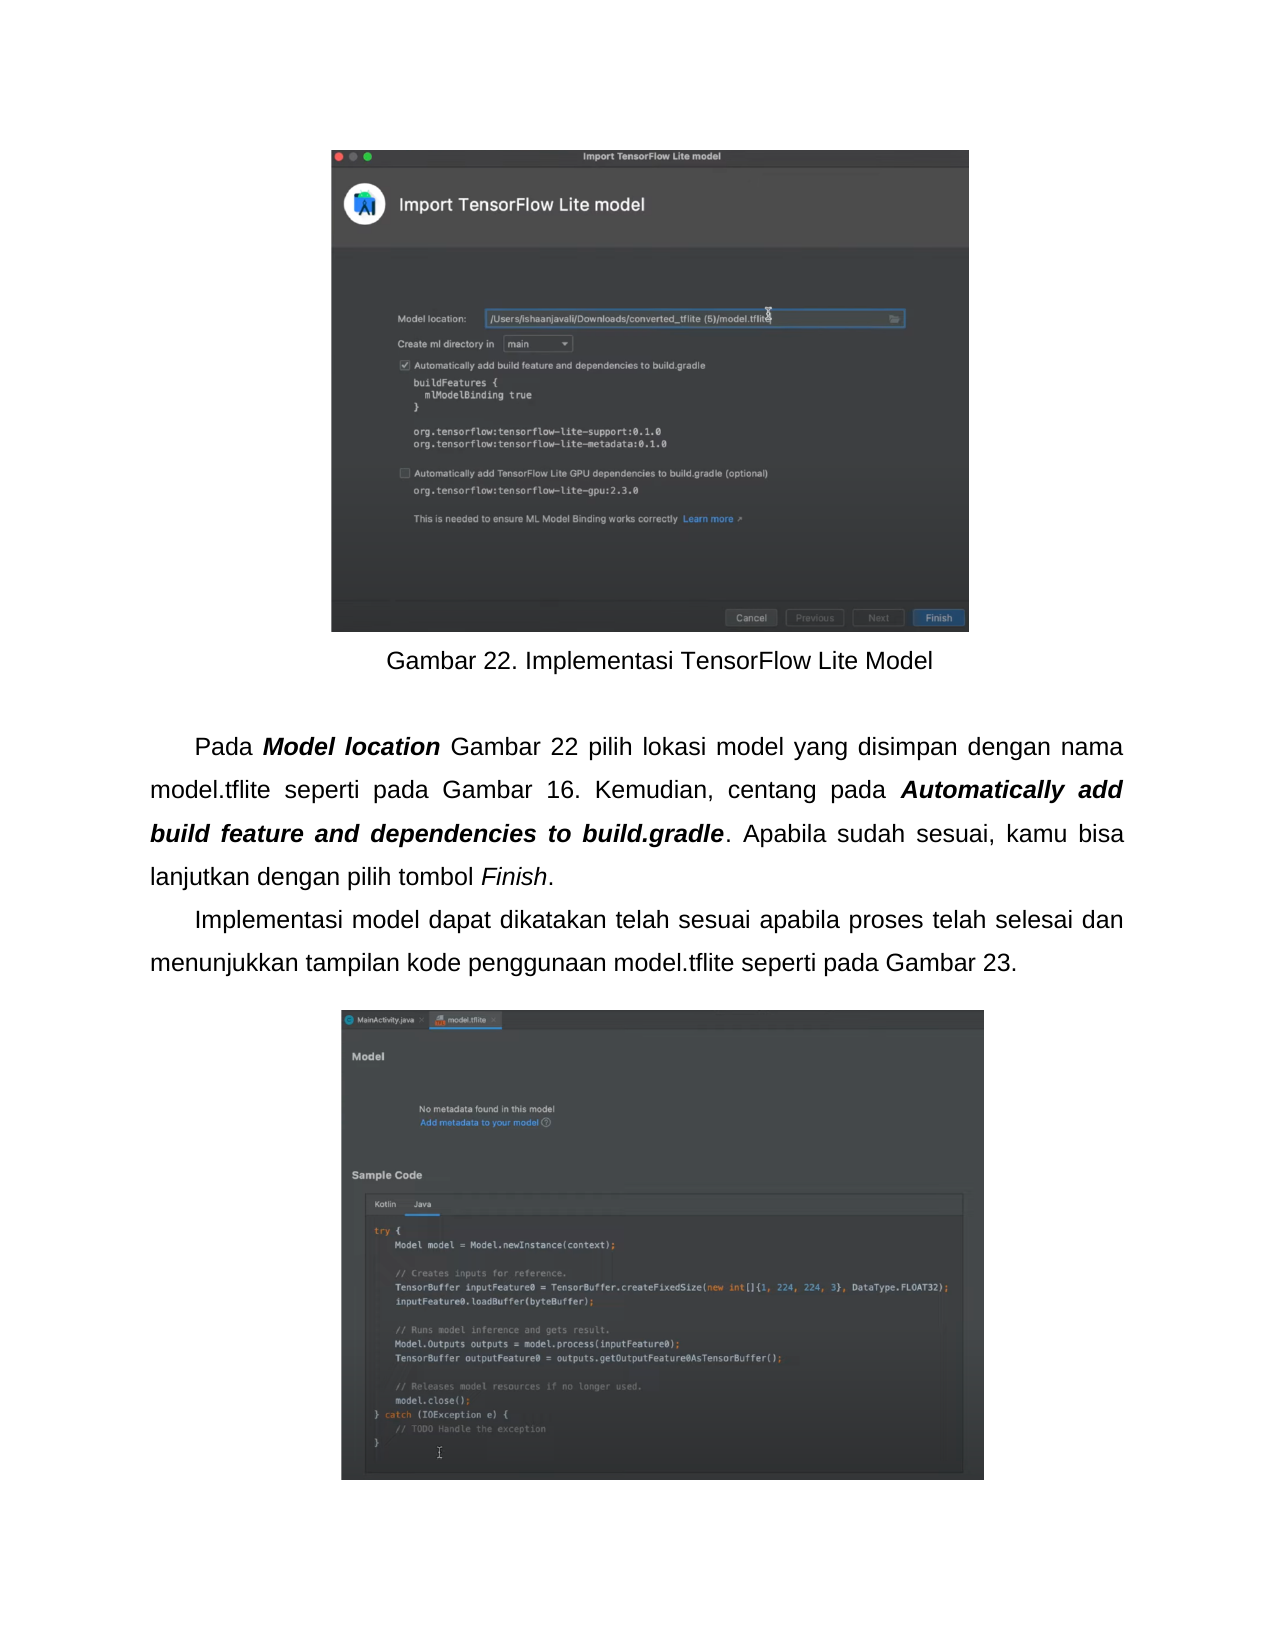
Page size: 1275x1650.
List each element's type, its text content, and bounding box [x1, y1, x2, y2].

picture [331, 150, 969, 632]
picture [341, 1010, 984, 1480]
text Implementasi model dapat dikatakan telah sesuai apabila proses telah selesai dan menunjukkan tampilan kode penggunaan model.tflite seperti pada Gambar 23. [150, 905, 1125, 977]
text Pada Model location Gambar 22 pilih lokasi model yang disimpan dengan nama model.tflite seperti pada Gambar 16. Kemudian, centang pada Automatically add build feature and dependencies to build.gradle. Apabila sudah sesuai, kamu bisa lanjutkan dengan pilih tombol Finish. [150, 732, 1125, 890]
